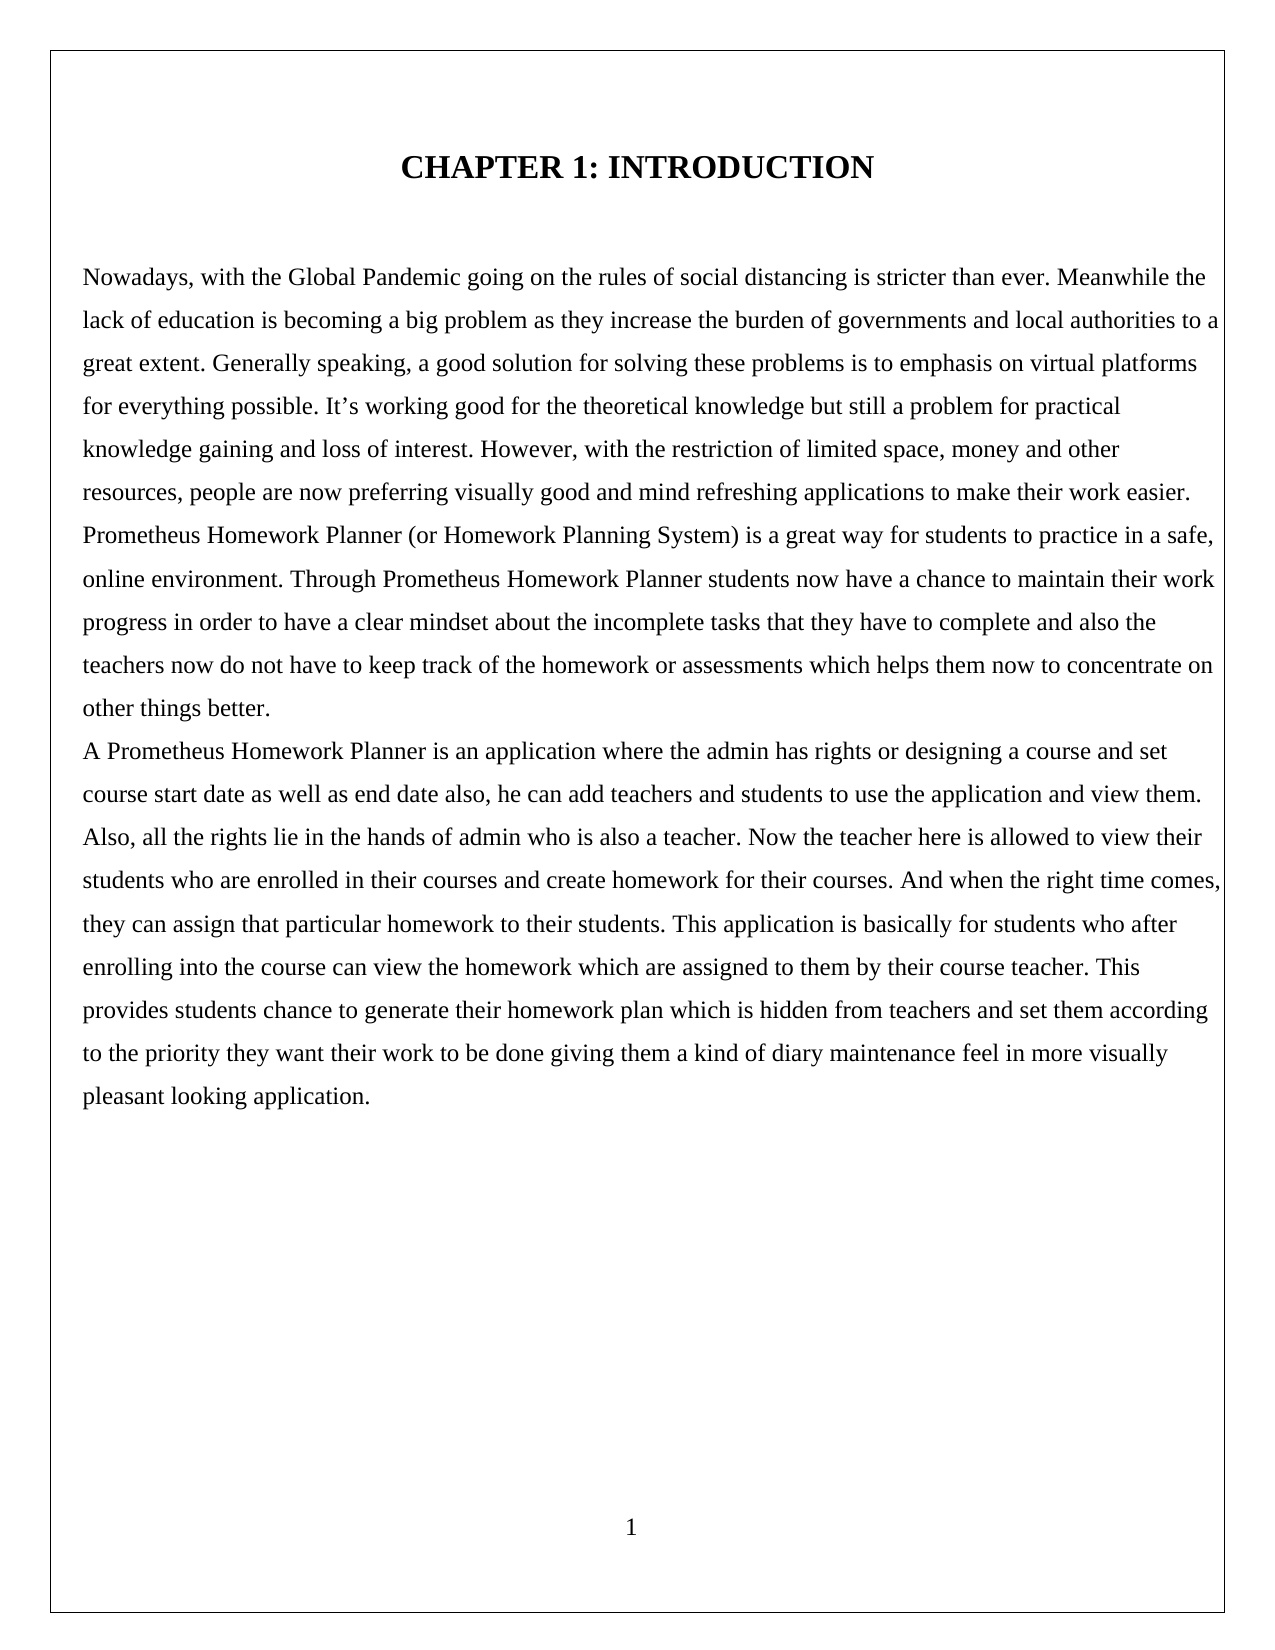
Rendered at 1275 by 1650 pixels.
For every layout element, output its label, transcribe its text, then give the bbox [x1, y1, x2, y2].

text Nowadays, with the Global Pandemic going on the rules of social distancing is stricter than ever. Meanwhile the lack of education is becoming a big problem as they increase the burden of governments and local authorities to a great extent. Generally speaking, a good solution for solving these problems is to emphasis on virtual platforms for everything possible. It’s working good for the theoretical knowledge but still a problem for practical knowledge gaining and loss of interest. However, with the restriction of limited space, money and other resources, people are now preferring visually good and mind refreshing applications to make their work easier. [82, 262, 1222, 506]
text Prometheus Homework Planner (or Homework Planning System) is a great way for students to practice in a safe, online environment. Through Prometheus Homework Planner students now have a chance to maintain their work progress in order to have a clear mindset about the incomplete tasks that they have to complete and also the teachers now do not have to keep track of the homework or assessments which helps them now to concentrate on other things better. [82, 521, 1222, 722]
text CHAPTER 1: INTRODUCTION [187, 147, 1087, 185]
text A Prometheus Homework Planner is an application where the admin has rights or designing a course and set course start date as well as end date also, he can add teachers and students to use the application and view them. Also, all the rights lie in the hands of admin who is also a teacher. Now the teacher here is allowed to view their students who are enrolled in their courses and create homework for their courses. And when the right time comes, they can assign that particular homework to their students. This application is basically for students who after enrolling into the course can view the homework which are assigned to them by their course teacher. This provides students chance to generate their homework plan which is hidden from teachers and set them according to the priority they want their work to be done giving them a kind of diary maintenance feel in more visually pleasant looking application. [82, 736, 1222, 1110]
text 1 [82, 1512, 1222, 1541]
